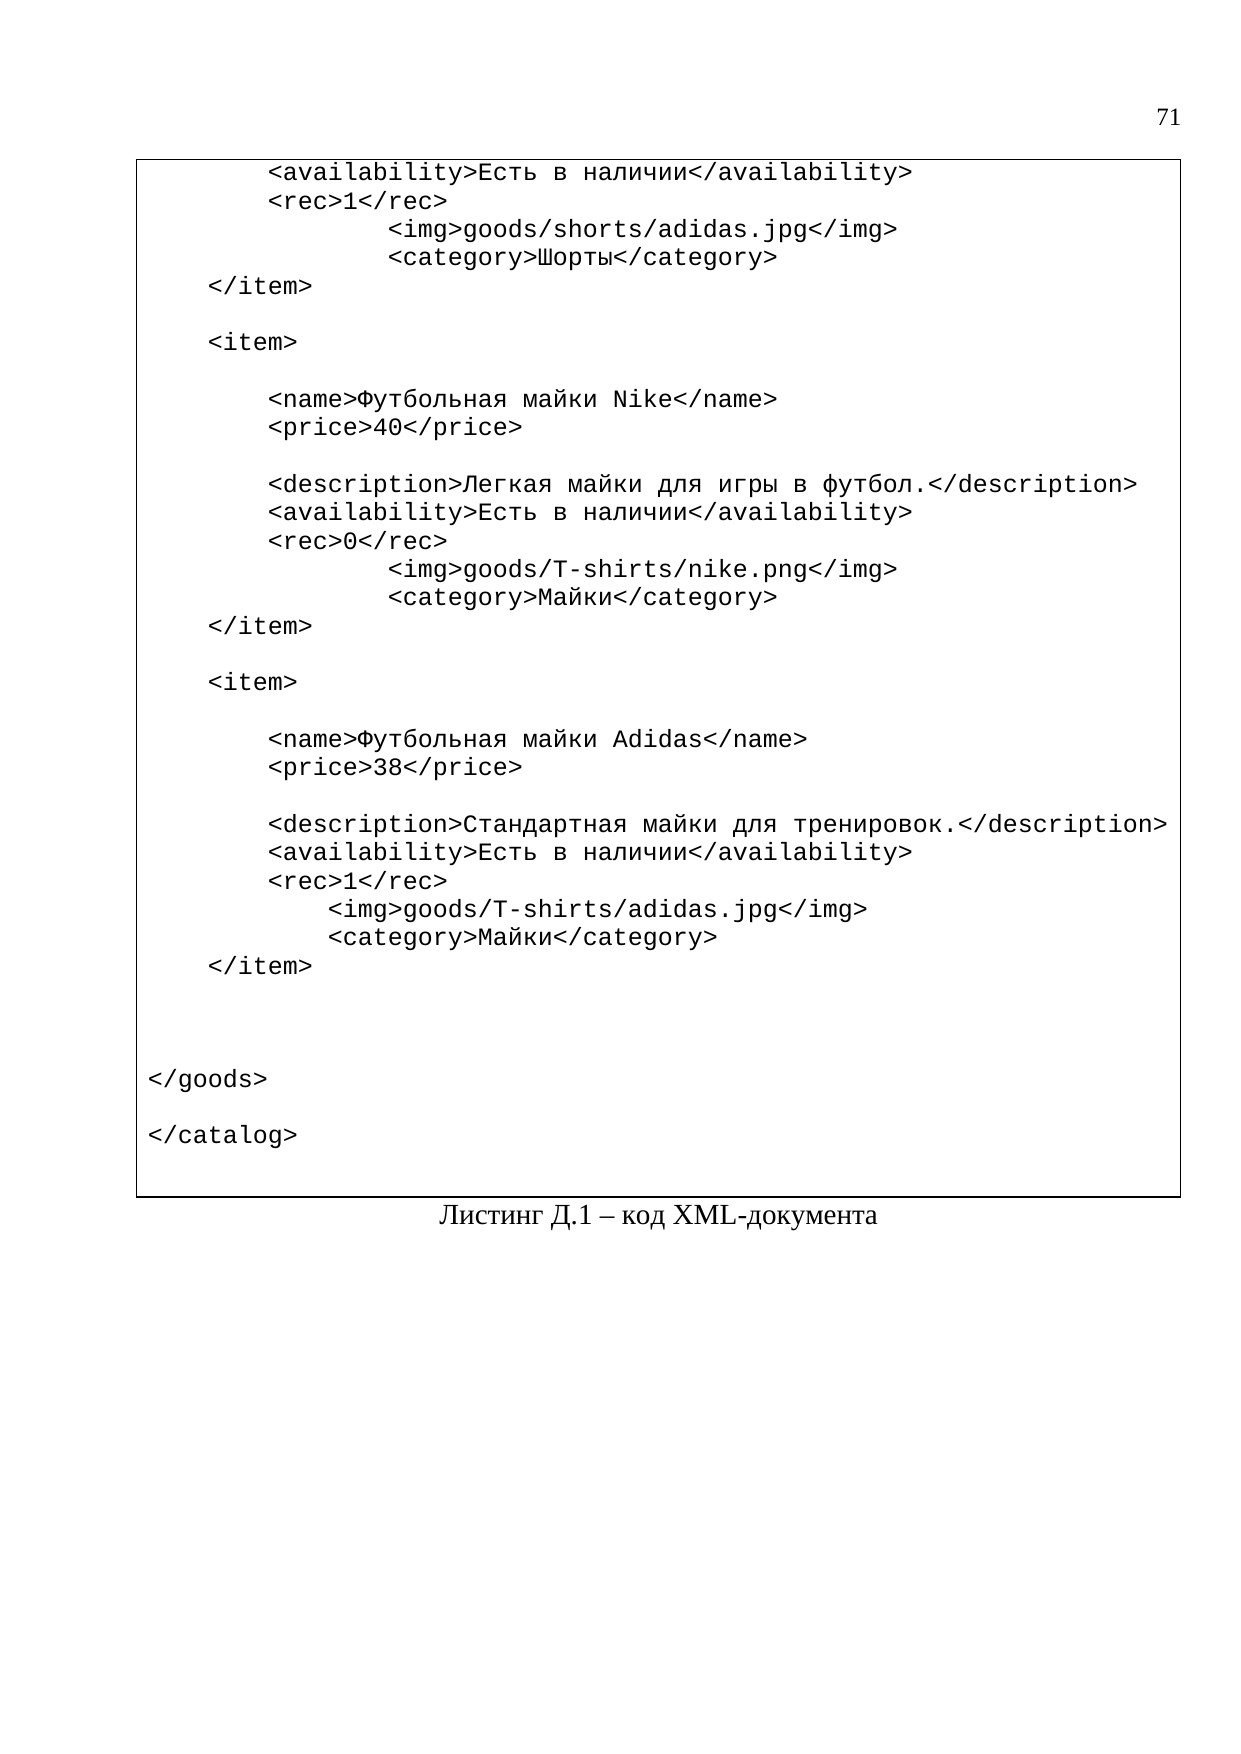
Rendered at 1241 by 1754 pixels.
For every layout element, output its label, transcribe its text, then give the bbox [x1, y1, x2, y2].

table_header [137, 160, 1180, 1196]
text Листинг Д.1 – код XML-документа [136, 1198, 1181, 1231]
